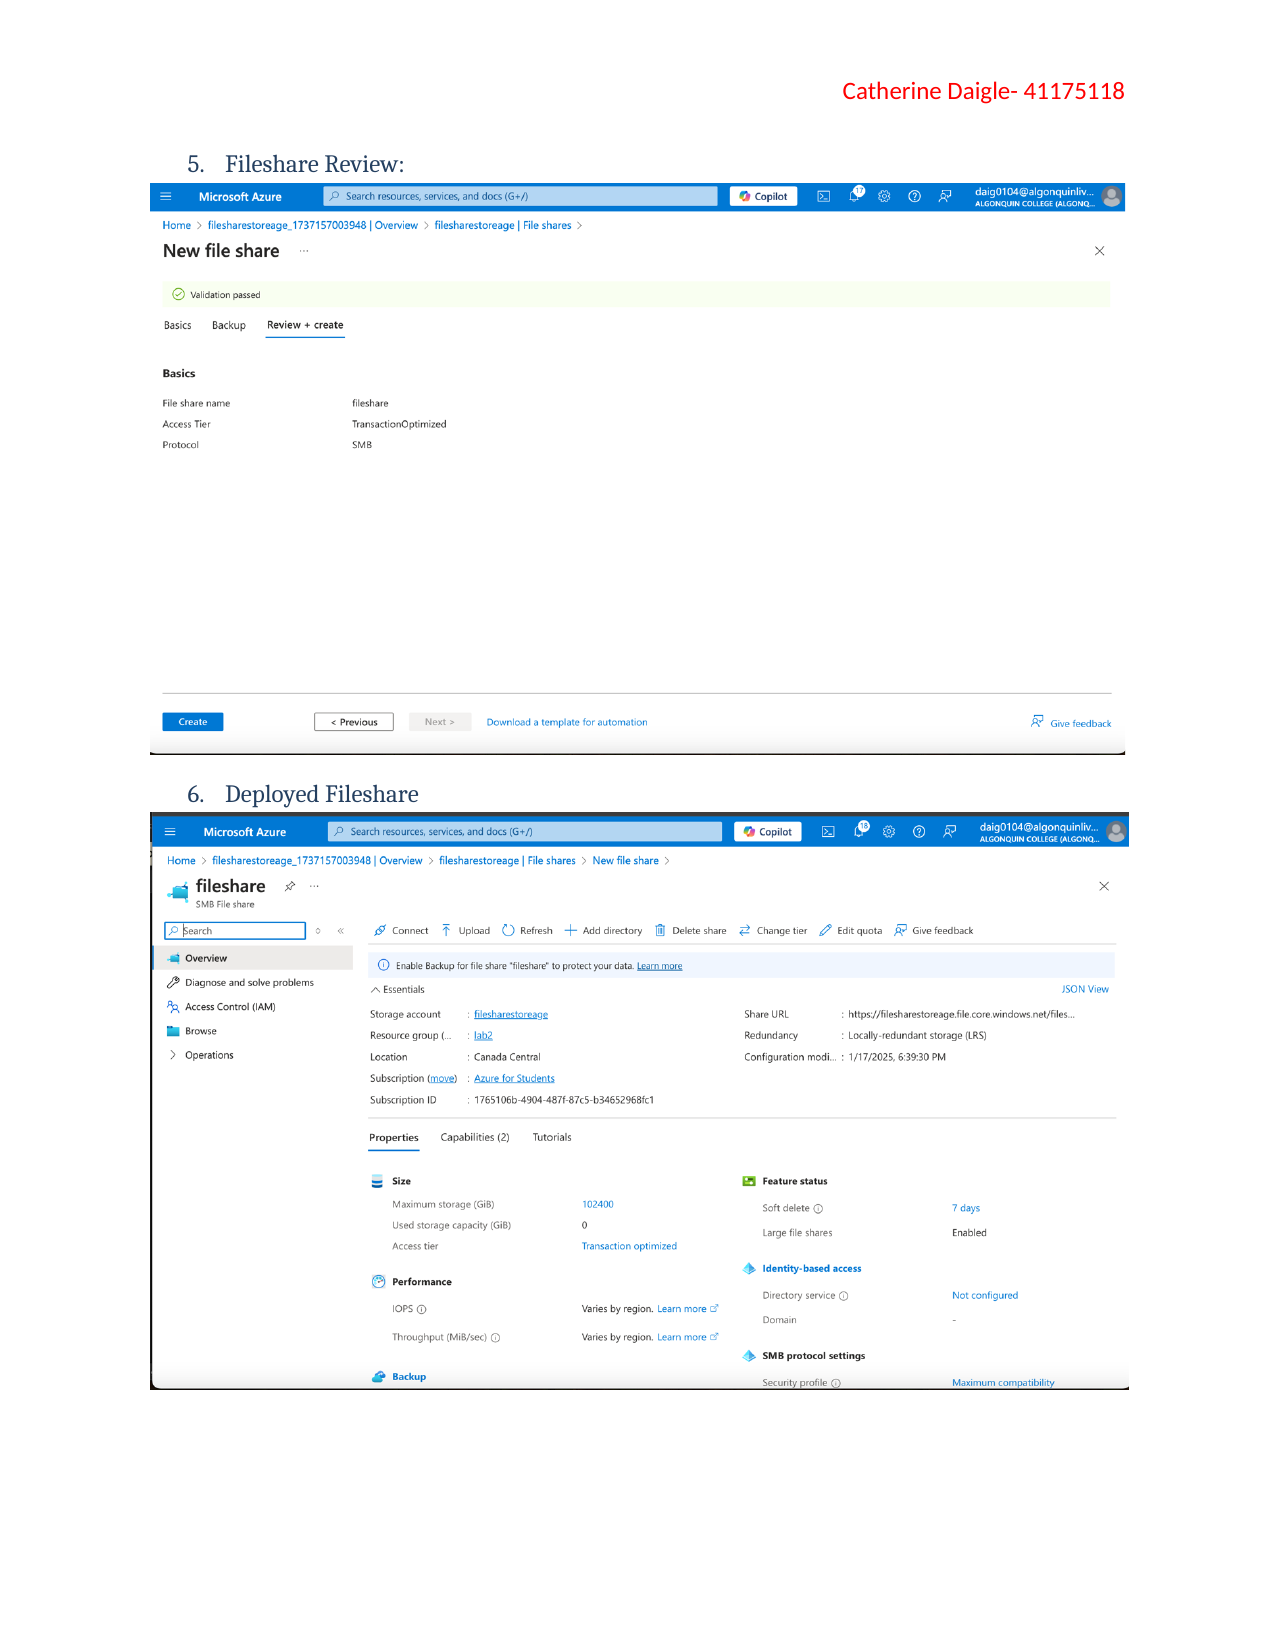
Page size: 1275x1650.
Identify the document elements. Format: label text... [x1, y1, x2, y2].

subtitle Fileshare Review: [187, 150, 1125, 179]
subtitle Deployed Fileshare [187, 779, 1125, 808]
picture [150, 183, 1125, 755]
picture [150, 812, 1129, 1390]
